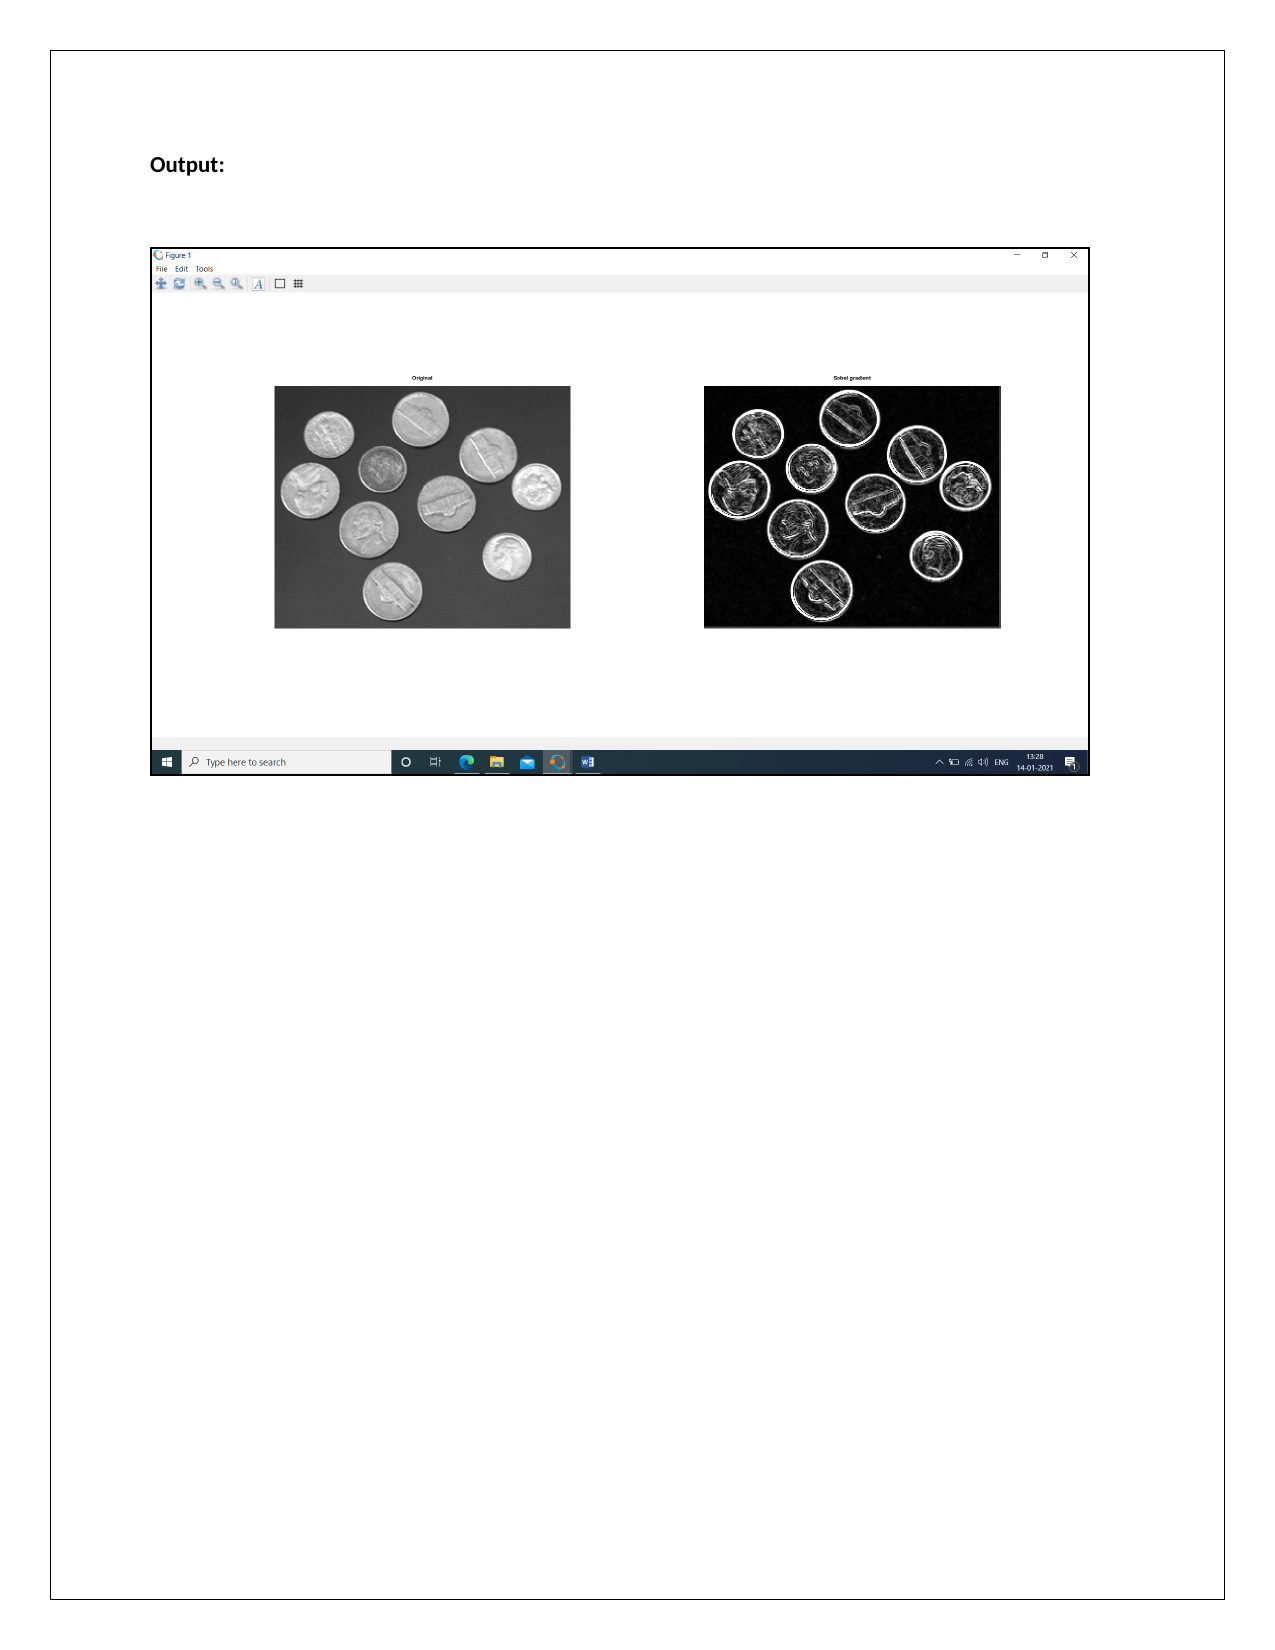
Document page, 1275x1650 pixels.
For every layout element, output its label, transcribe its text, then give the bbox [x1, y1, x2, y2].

text Output: [150, 150, 1125, 178]
picture [152, 249, 1088, 774]
